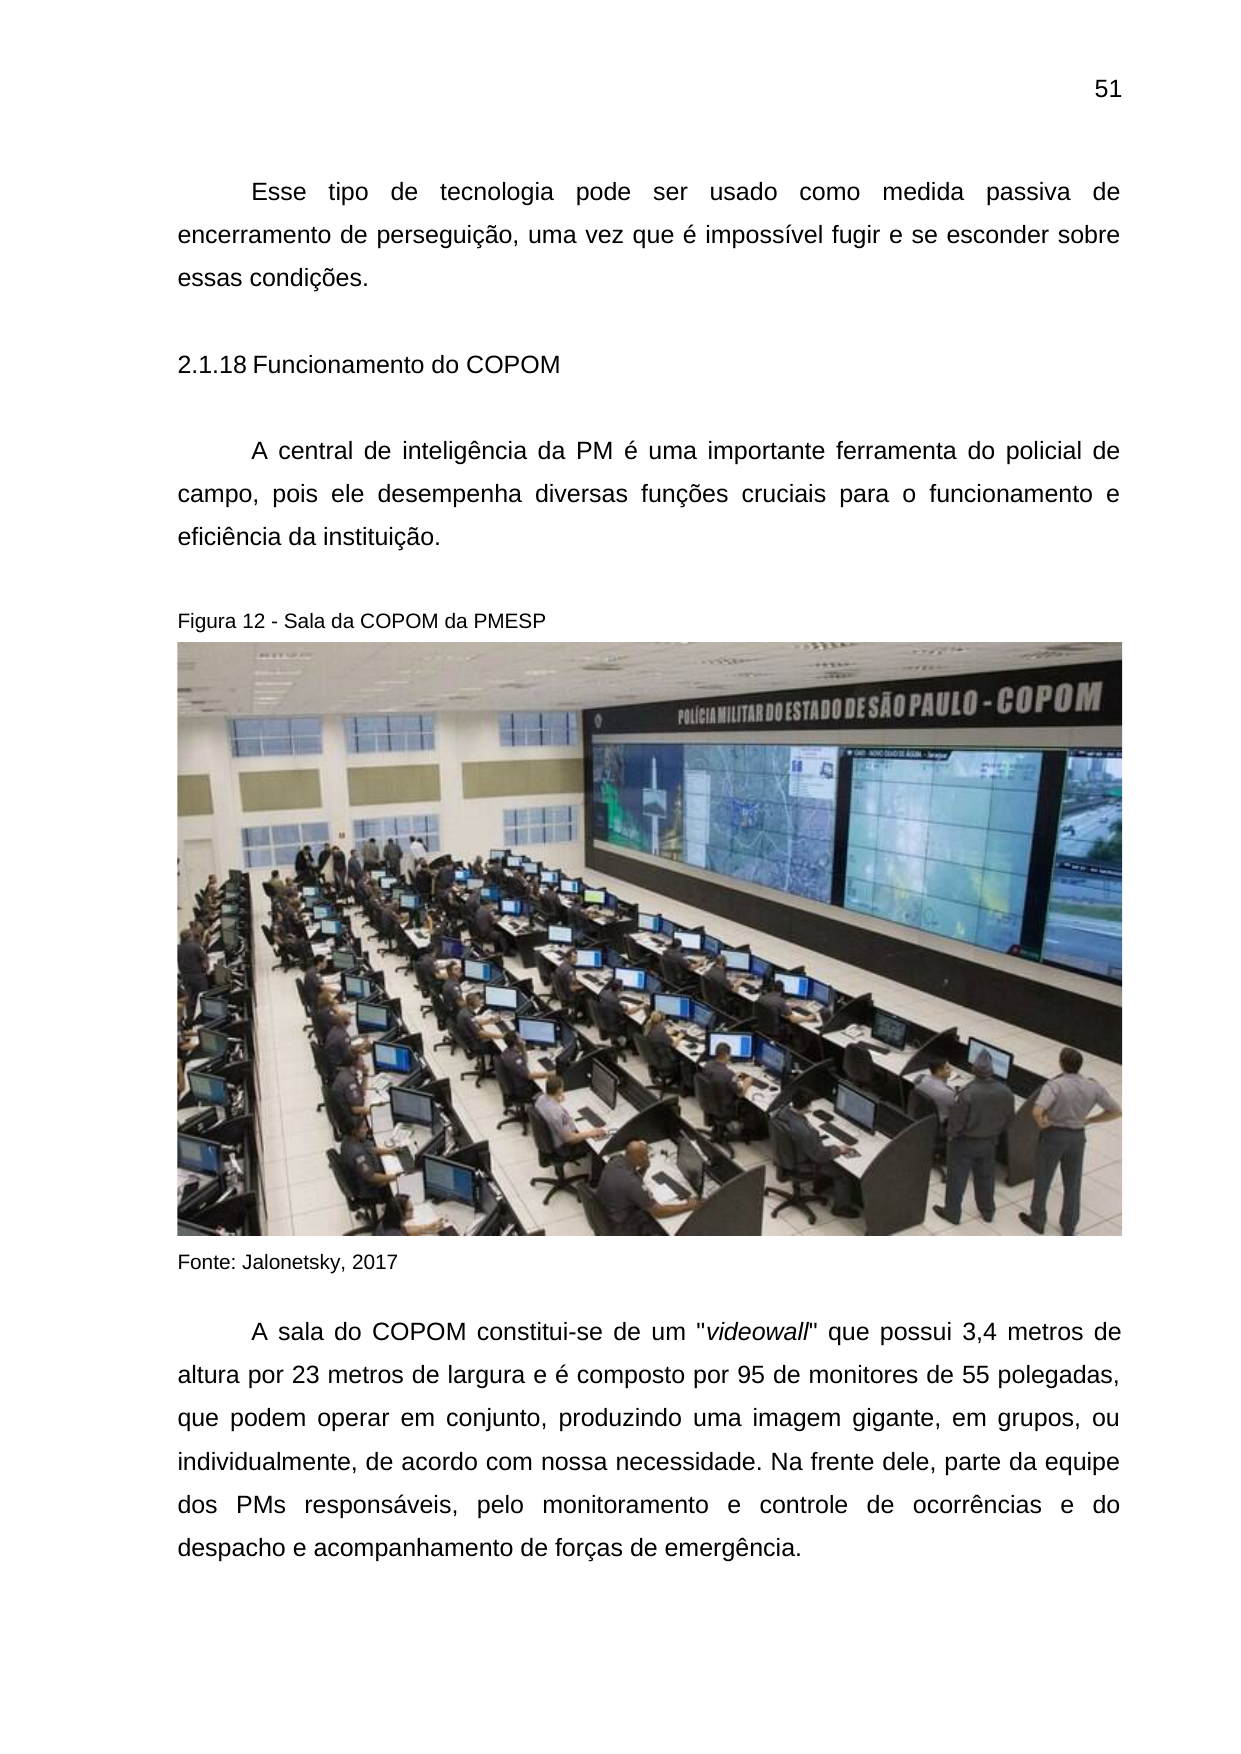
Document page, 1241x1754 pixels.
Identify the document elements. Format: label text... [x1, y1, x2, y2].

text Fonte: Jalonetsky, 2017 [177, 1250, 1122, 1274]
text A central de inteligência da PM é uma importante ferramenta do policial de campo, pois ele desempenha diversas funções cruciais para o funcionamento e eficiência da instituição. [177, 436, 1122, 551]
subtitle Funcionamento do COPOM [177, 350, 1122, 378]
picture [177, 642, 1123, 1236]
text Esse tipo de tecnologia pode ser usado como medida passiva de encerramento de perseguição, uma vez que é impossível fugir e se esconder sobre essas condições. [177, 177, 1122, 292]
text A sala do COPOM constitui-se de um "videowall" que possui 3,4 metros de altura por 23 metros de largura e é composto por 95 de monitores de 55 polegadas, que podem operar em conjunto, produzindo uma imagem gigante, em grupos, ou individualmente, de acordo com nossa necessidade. Na frente dele, parte da equipe dos PMs responsáveis, pelo monitoramento e controle de ocorrências e do despacho e acompanhamento de forças de emergência. [177, 1317, 1122, 1561]
